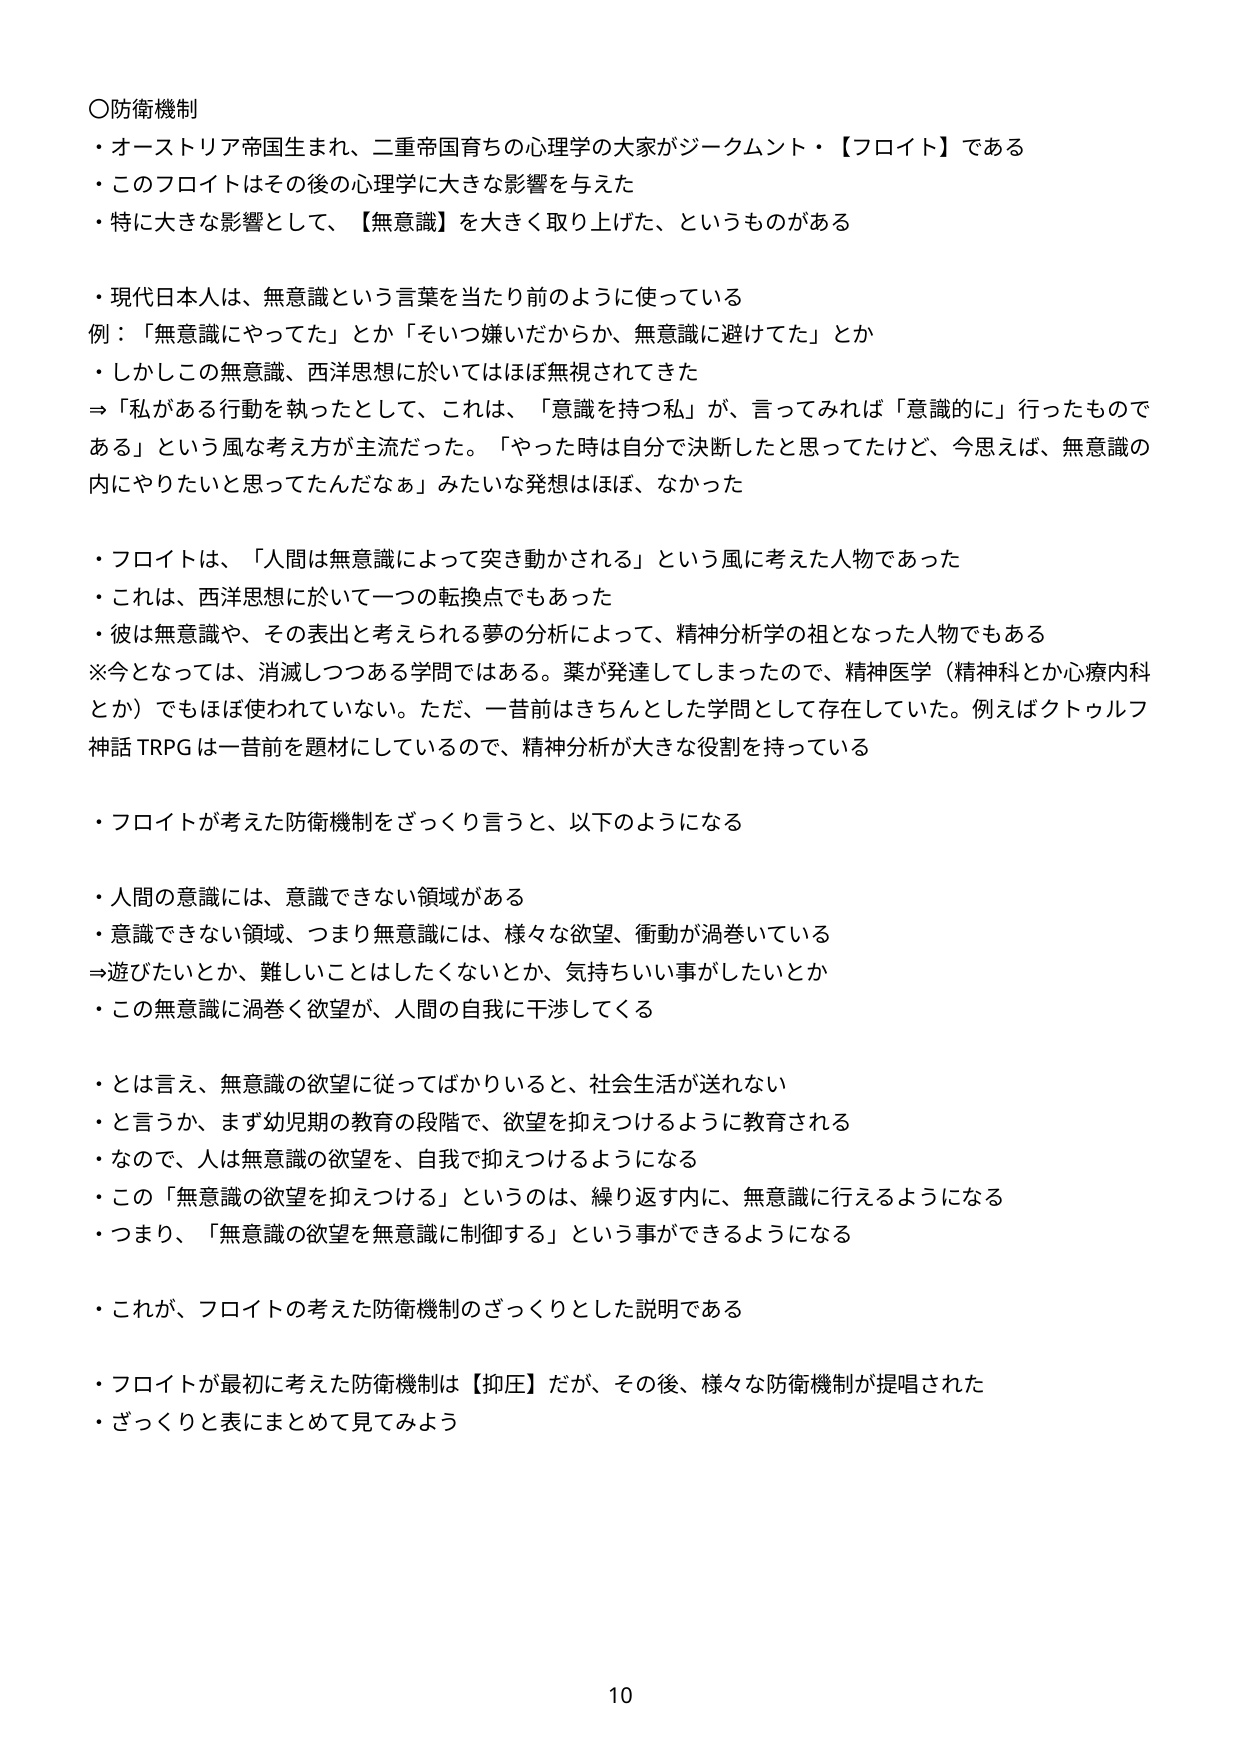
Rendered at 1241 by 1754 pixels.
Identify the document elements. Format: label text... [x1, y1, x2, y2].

text ・人間の意識には、意識できない領域がある [89, 877, 1152, 914]
text ・なので、人は無意識の欲望を、自我で抑えつけるようになる [89, 1139, 1152, 1177]
text ・オーストリア帝国生まれ、二重帝国育ちの心理学の大家がジークムント・【フロイト】である [89, 127, 1152, 164]
text 例：「無意識にやってた」とか「そいつ嫌いだからか、無意識に避けてた」とか [89, 314, 1152, 352]
text ・現代日本人は、無意識という言葉を当たり前のように使っている [89, 277, 1152, 314]
text ・とは言え、無意識の欲望に従ってばかりいると、社会生活が送れない [89, 1064, 1152, 1102]
text ・フロイトが考えた防衛機制をざっくり言うと、以下のようになる [89, 802, 1152, 839]
text ・意識できない領域、つまり無意識には、様々な欲望、衝動が渦巻いている [89, 914, 1152, 952]
text ・これが、フロイトの考えた防衛機制のざっくりとした説明である [89, 1289, 1152, 1327]
text ※今となっては、消滅しつつある学問ではある。薬が発達してしまったので、精神医学（精神科とか心療内科とか）でもほぼ使われていない。ただ、一昔前はきちんとした学問として存在していた。例えばクトゥルフ神話TRPGは一昔前を題材にしているので、精神分析が大きな役割を持っている [89, 652, 1152, 764]
text ・つまり、「無意識の欲望を無意識に制御する」という事ができるようになる [89, 1214, 1152, 1252]
text ⇒遊びたいとか、難しいことはしたくないとか、気持ちいい事がしたいとか [89, 952, 1152, 989]
text ・この無意識に渦巻く欲望が、人間の自我に干渉してくる [89, 989, 1152, 1027]
text ・これは、西洋思想に於いて一つの転換点でもあった [89, 577, 1152, 614]
text ・フロイトは、「人間は無意識によって突き動かされる」という風に考えた人物であった [89, 539, 1152, 577]
text ・このフロイトはその後の心理学に大きな影響を与えた [89, 164, 1152, 202]
subtitle 〇防衛機制 [89, 89, 1152, 127]
text ・特に大きな影響として、【無意識】を大きく取り上げた、というものがある [89, 202, 1152, 239]
text ・ざっくりと表にまとめて見てみよう [89, 1402, 1152, 1439]
text ⇒「私がある行動を執ったとして、これは、「意識を持つ私」が、言ってみれば「意識的に」行ったものである」という風な考え方が主流だった。「やった時は自分で決断したと思ってたけど、今思えば、無意識の内にやりたいと思ってたんだなぁ」みたいな発想はほぼ、なかった [89, 389, 1152, 502]
text ・フロイトが最初に考えた防衛機制は【抑圧】だが、その後、様々な防衛機制が提唱された [89, 1364, 1152, 1402]
text ・この「無意識の欲望を抑えつける」というのは、繰り返す内に、無意識に行えるようになる [89, 1177, 1152, 1214]
text ・しかしこの無意識、西洋思想に於いてはほぼ無視されてきた [89, 352, 1152, 389]
text ・彼は無意識や、その表出と考えられる夢の分析によって、精神分析学の祖となった人物でもある [89, 614, 1152, 652]
text ・と言うか、まず幼児期の教育の段階で、欲望を抑えつけるように教育される [89, 1102, 1152, 1139]
